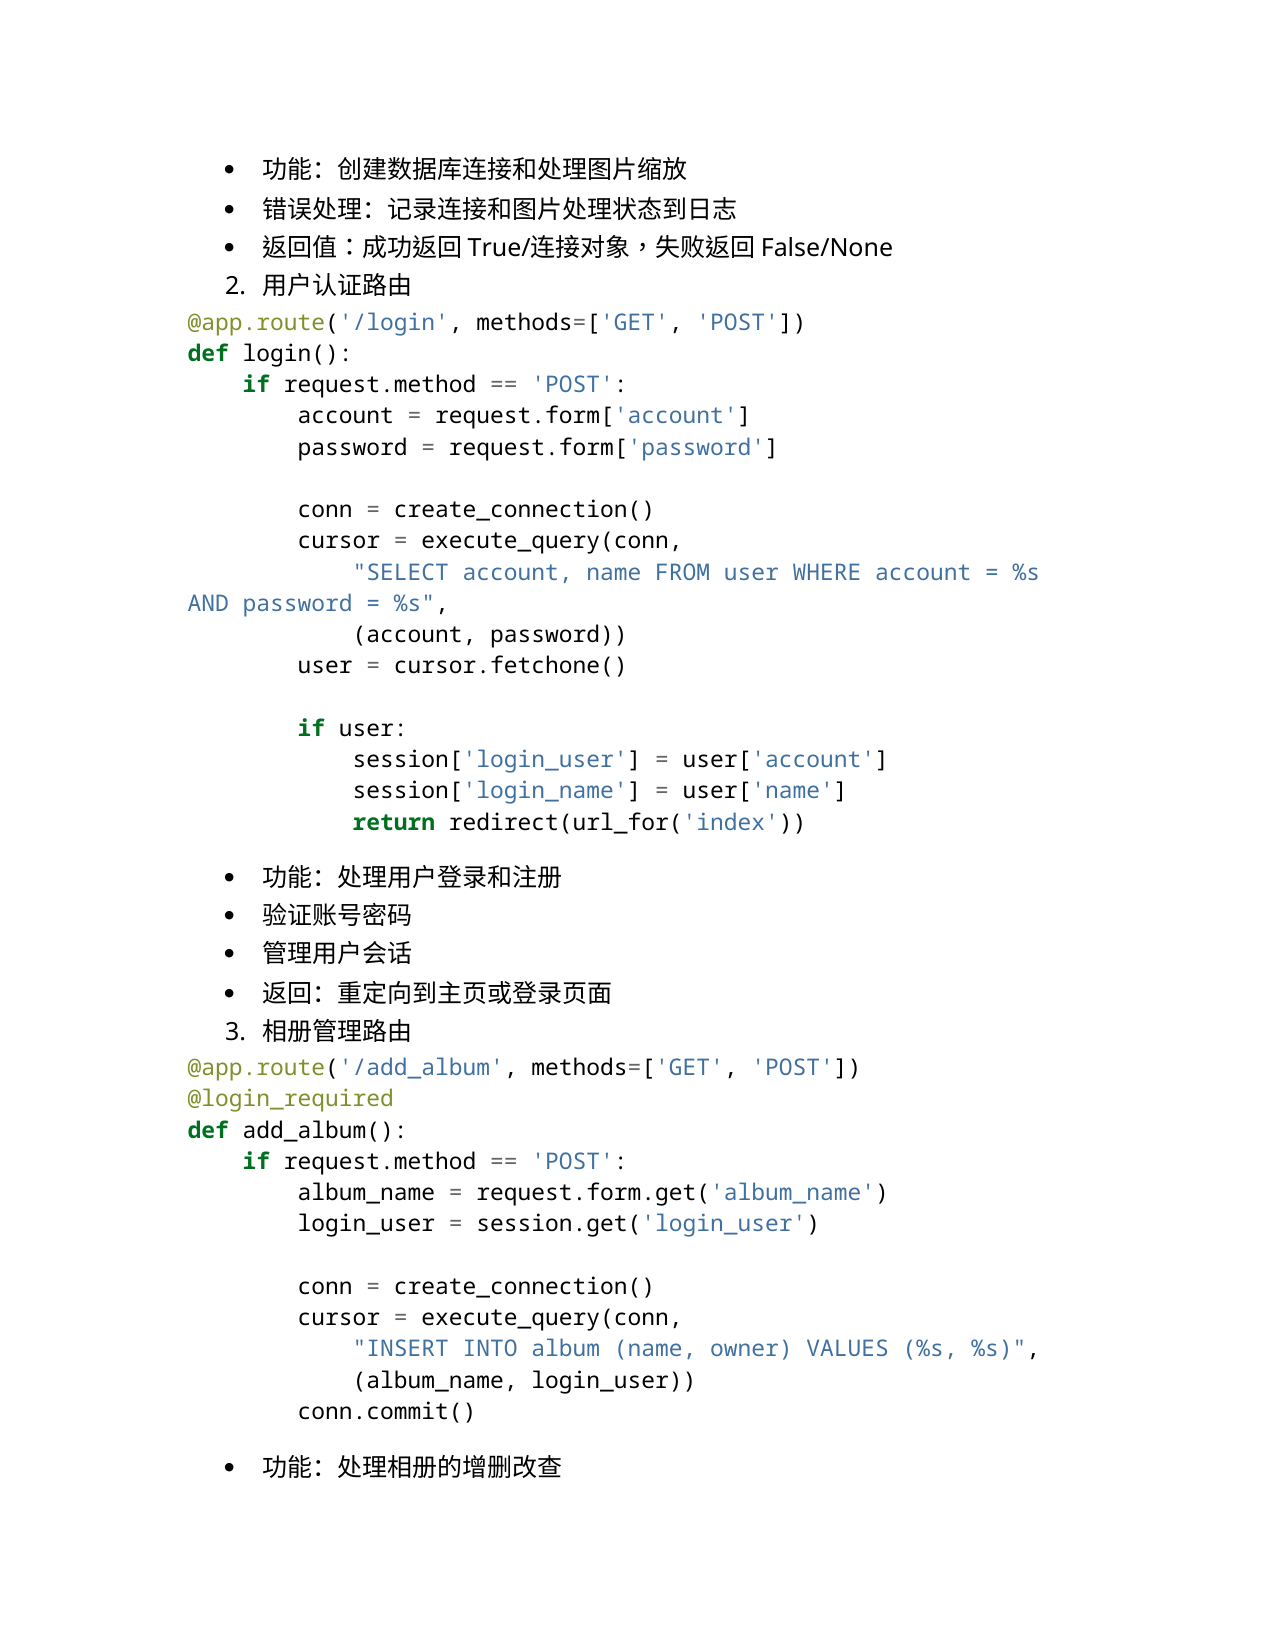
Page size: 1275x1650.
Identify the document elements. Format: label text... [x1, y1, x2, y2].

list 验证账号密码 [225, 898, 1087, 932]
list 功能：处理用户登录和注册 [225, 858, 1087, 894]
list 用户认证路由 [225, 268, 1087, 302]
list 管理用户会话 [225, 936, 1087, 969]
list 功能：处理相册的增删改查 [225, 1447, 1087, 1483]
list 相册管理路由 [225, 1013, 1087, 1047]
list 错误处理：记录连接和图片处理状态到日志 [225, 190, 1087, 226]
text @app.route('/login', methods=['GET', 'POST']) def login(): if request.method == 'POST': account = request.form['account'] password = request.form['password'] conn = create_connection() cursor = execute_query(conn, "SELECT account, name FROM user WHERE account = %s AND password = %s", (account, password)) user = cursor.fetchone() if user: session['login_user'] = user['account'] session['login_name'] = user['name'] return redirect(url_for('index')) [187, 306, 1087, 837]
list 返回：重定向到主页或登录页面 [225, 973, 1087, 1009]
list 返回值：成功返回True/连接对象，失败返回False/None [225, 230, 1087, 264]
list 功能：创建数据库连接和处理图片缩放 [225, 150, 1087, 186]
text @app.route('/add_album', methods=['GET', 'POST']) @login_required def add_album(): if request.method == 'POST': album_name = request.form.get('album_name') login_user = session.get('login_user') conn = create_connection() cursor = execute_query(conn, "INSERT INTO album (name, owner) VALUES (%s, %s)", (album_name, login_user)) conn.commit() [187, 1051, 1087, 1426]
